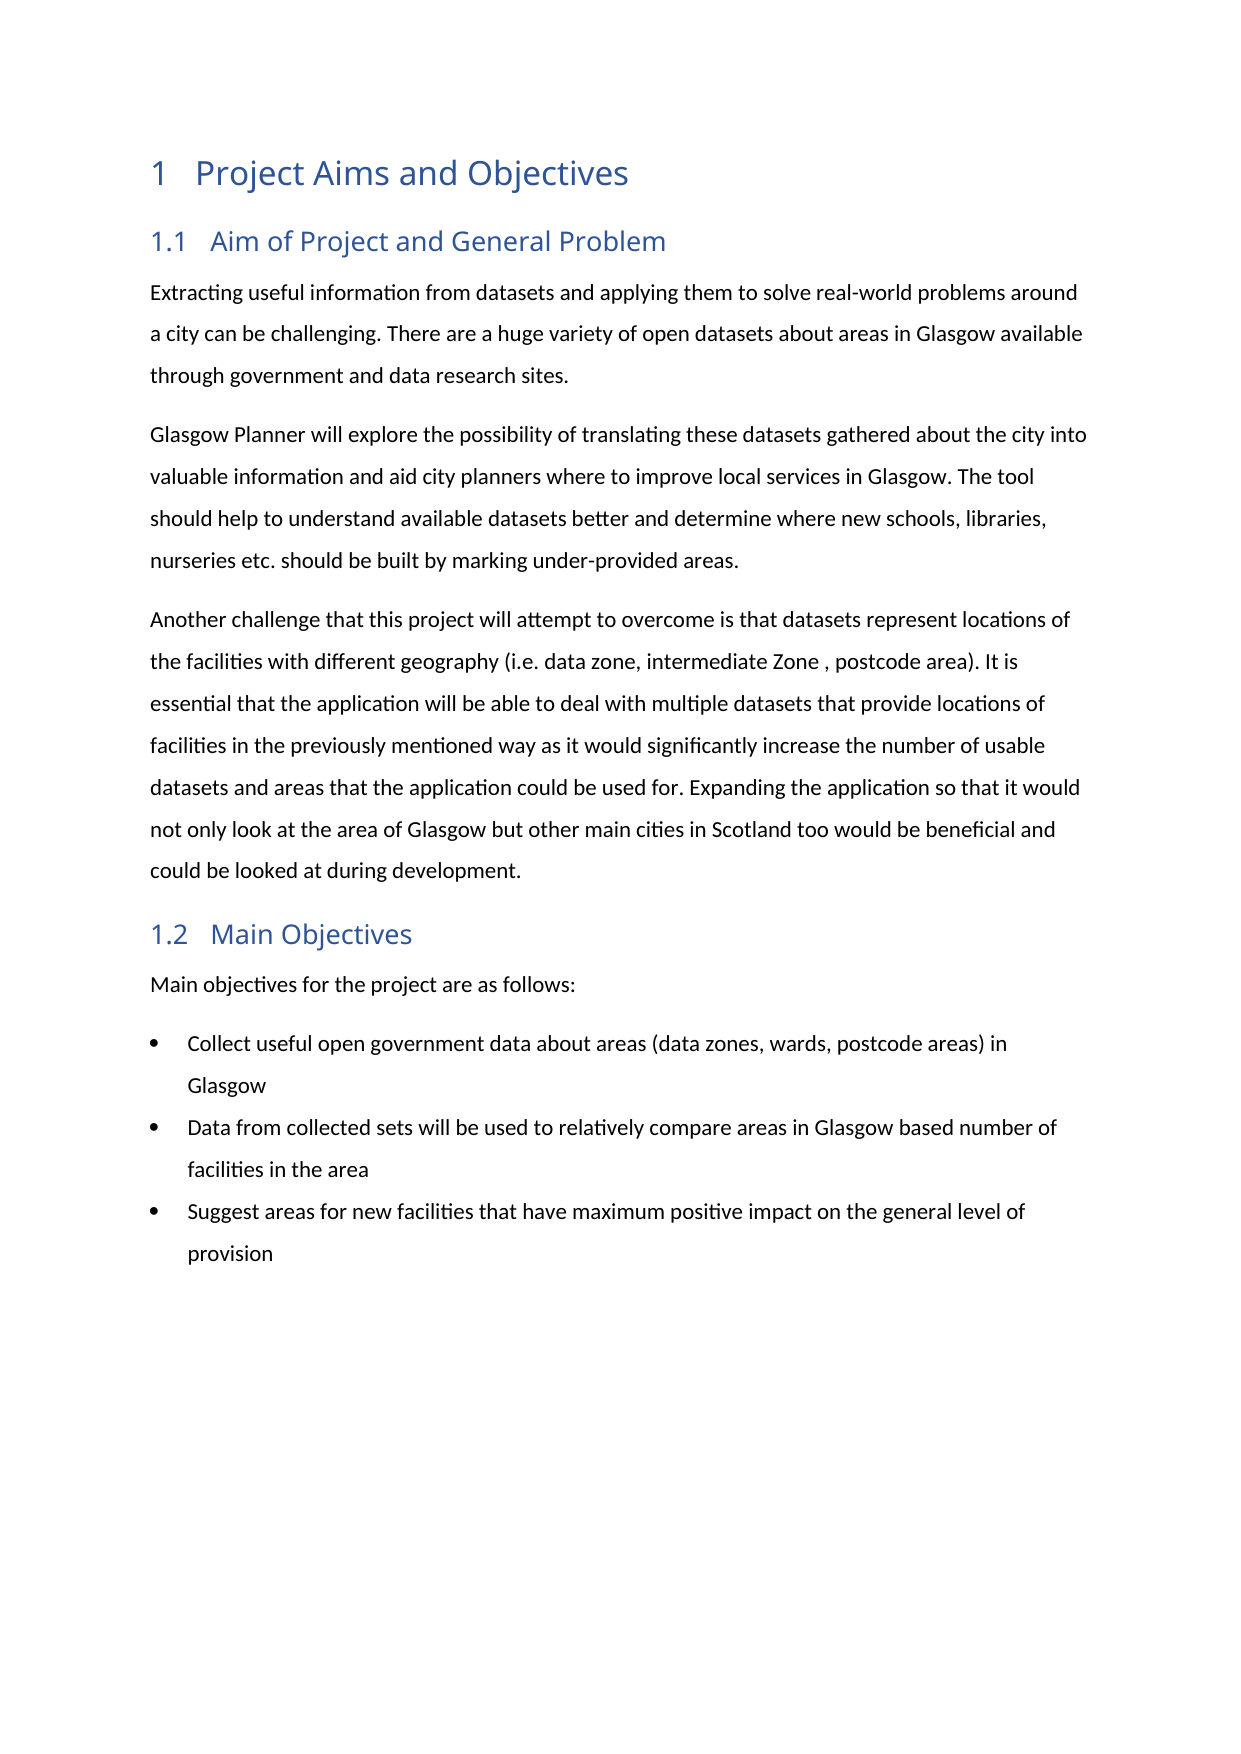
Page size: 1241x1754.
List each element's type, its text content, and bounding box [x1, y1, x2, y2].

text Another challenge that this project will attempt to overcome is that datasets represent locations of the facilities with different geography (i.e. data zone, intermediate Zone , postcode area). It is essential that the application will be able to deal with multiple datasets that provide locations of facilities in the previously mentioned way as it would significantly increase the number of usable datasets and areas that the application could be used for. Expanding the application so that it would not only look at the area of Glasgow but other main cities in Scotland too would be beneficial and could be looked at during development. [150, 605, 1090, 885]
list Suggest areas for new facilities that have maximum positive impact on the general level of provision [150, 1197, 1090, 1267]
subtitle Main Objectives [150, 915, 1090, 952]
subtitle Project Aims and Objectives [150, 150, 1090, 195]
text Main objectives for the project are as follows: [150, 971, 1090, 999]
subtitle Aim of Project and General Problem [150, 222, 1090, 259]
text Extracting useful information from datasets and applying them to solve real-world problems around a city can be challenging. There are a huge variety of open datasets about areas in Glasgow available through government and data research sites. [150, 278, 1090, 389]
list Collect useful open government data about areas (data zones, wards, postcode areas) in Glasgow [150, 1029, 1090, 1099]
list Data from collected sets will be used to relatively compare areas in Glasgow based number of facilities in the area [150, 1113, 1090, 1183]
text Glasgow Planner will explore the possibility of translating these datasets gathered about the city into valuable information and aid city planners where to improve local services in Glasgow. The tool should help to understand available datasets better and determine where new schools, libraries, nurseries etc. should be built by marking under-provided areas. [150, 420, 1090, 574]
